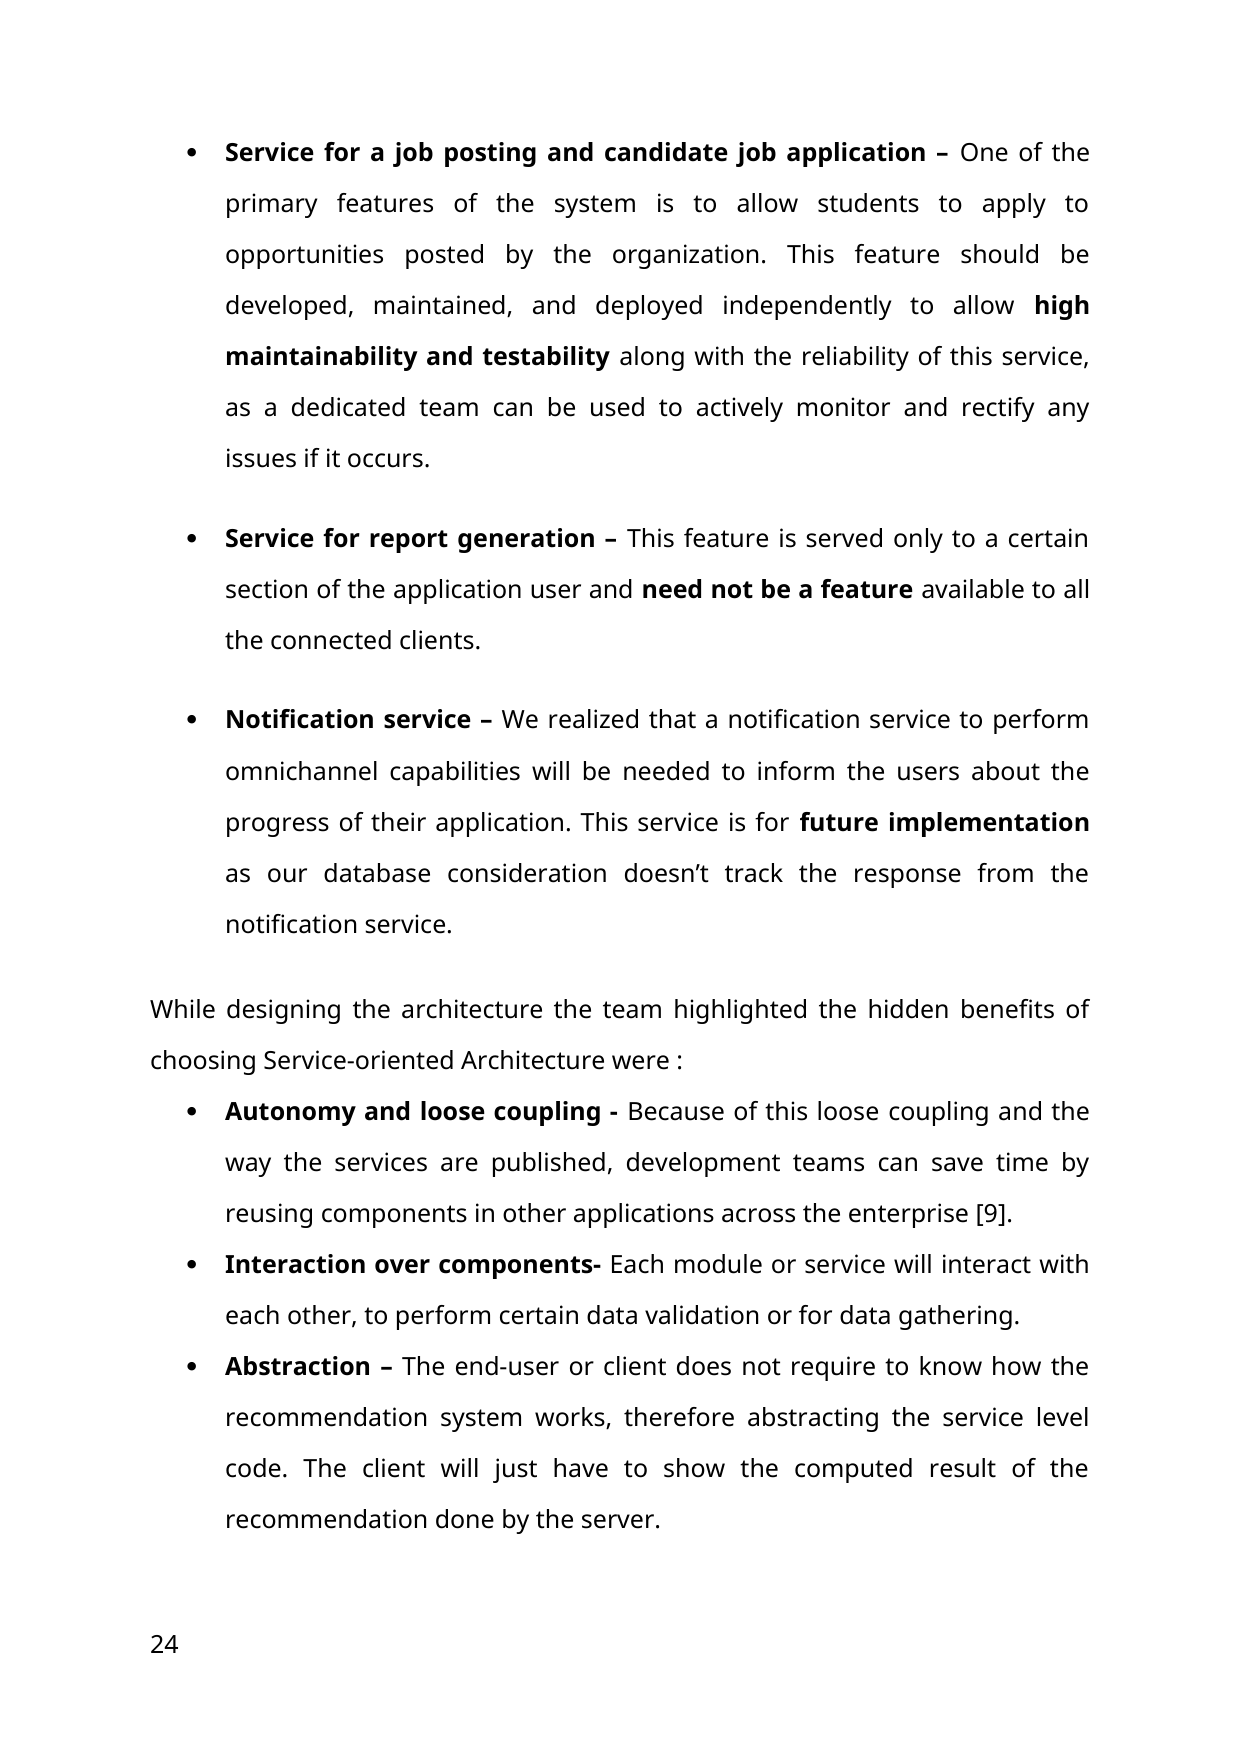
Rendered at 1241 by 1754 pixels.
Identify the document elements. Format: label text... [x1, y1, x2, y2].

list Notification service – We realized that a notification service to perform omnichannel capabilities will be needed to inform the users about the progress of their application. This service is for future implementation as our database consideration doesn’t track the response from the notification service. [187, 702, 1090, 940]
list Autonomy and loose coupling - Because of this loose coupling and the way the services are published, development teams can save time by reusing components in other applications across the enterprise [9]. [187, 1093, 1090, 1229]
list Interaction over components- Each module or service will interact with each other, to perform certain data validation or for data gathering. [187, 1247, 1090, 1332]
list Service for a job posting and candidate job application – One of the primary features of the system is to allow students to apply to opportunities posted by the organization. This feature should be developed, maintained, and deployed independently to allow high maintainability and testability along with the reliability of this service, as a dedicated team can be used to actively monitor and rectify any issues if it occurs. [187, 134, 1090, 474]
text While designing the architecture the team highlighted the hidden benefits of choosing Service-oriented Architecture were : [150, 991, 1090, 1076]
list Abstraction – The end-user or client does not require to know how the recommendation system works, therefore abstracting the service level code. The client will just have to show the computed result of the recommendation done by the server. [187, 1349, 1090, 1536]
list Service for report generation – This feature is served only to a certain section of the application user and need not be a feature available to all the connected clients. [187, 520, 1090, 656]
